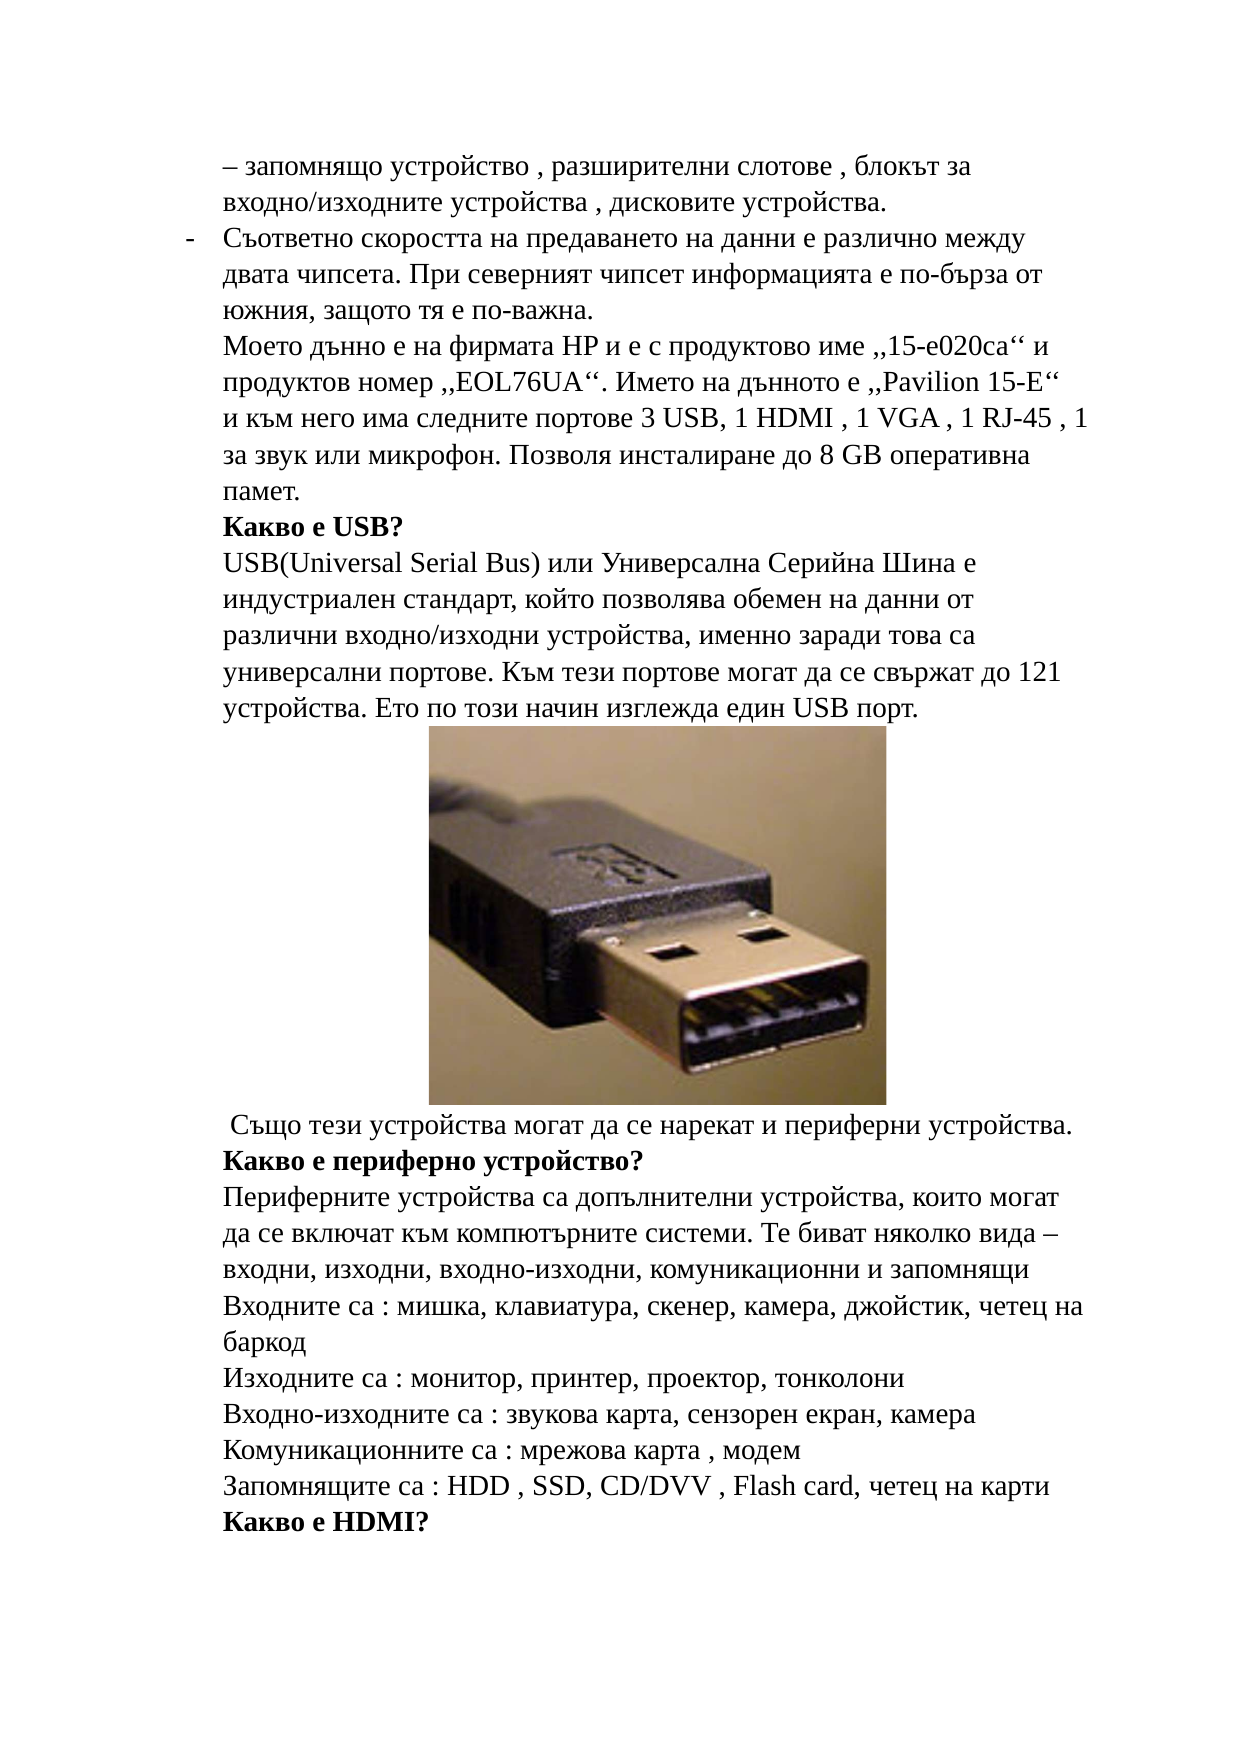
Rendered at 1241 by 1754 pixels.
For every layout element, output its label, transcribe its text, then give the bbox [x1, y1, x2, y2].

list Също тези устройства могат да се нарекат и периферни устройства. [223, 1107, 1093, 1141]
list Комуникационните са : мрежова карта , модем [223, 1432, 1093, 1466]
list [185, 148, 1093, 217]
list и към него има следните портове 3 USB, 1 HDMI , 1 VGA , 1 RJ-45 , 1 за звук или микрофон. Позволя инсталиране до 8 GB оперативна памет. [223, 401, 1093, 506]
list Какво е HDMI? [223, 1504, 1093, 1538]
list Моето дънно е на фирмата HP и е с продуктово име ,,15-е020са‘‘ и продуктов номер ,,EOL76UA‘‘. Името на дънното е ,,Pavilion 15-E‘‘ [223, 328, 1093, 398]
list Какво е периферно устройство? [223, 1143, 1093, 1177]
list Входните са : мишка, клавиатура, скенер, камера, джойстик, четец на баркод [223, 1288, 1093, 1357]
list Изходните са : монитор, принтер, проектор, тонколони [223, 1360, 1093, 1393]
picture [428, 726, 887, 1105]
list Запомнящите са : HDD , SSD, CD/DVV , Flash card, четец на карти [223, 1468, 1093, 1502]
list Съответно скоростта на предаването на данни е различно между двата чипсета. При северният чипсет информацията е по-бърза от южния, защото тя е по-важна. [185, 220, 1093, 326]
list Периферните устройства са допълнителни устройства, които могат да се включат към компютърните системи. Те биват няколко вида – входни, изходни, входно-изходни, комуникационни и запомнящи [223, 1179, 1093, 1285]
list Какво е USB? [223, 509, 1093, 543]
list USB(Universal Serial Bus) или Универсална Серийна Шина е индустриален стандарт, който позволява обемен на данни от различни входно/изходни устройства, именно заради това са универсални портове. Към тези портове могат да се свържат до 121 устройства. Ето по този начин изглежда един USB порт. [223, 545, 1093, 723]
list Входно-изходните са : звукова карта, сензорен екран, камера [223, 1396, 1093, 1430]
